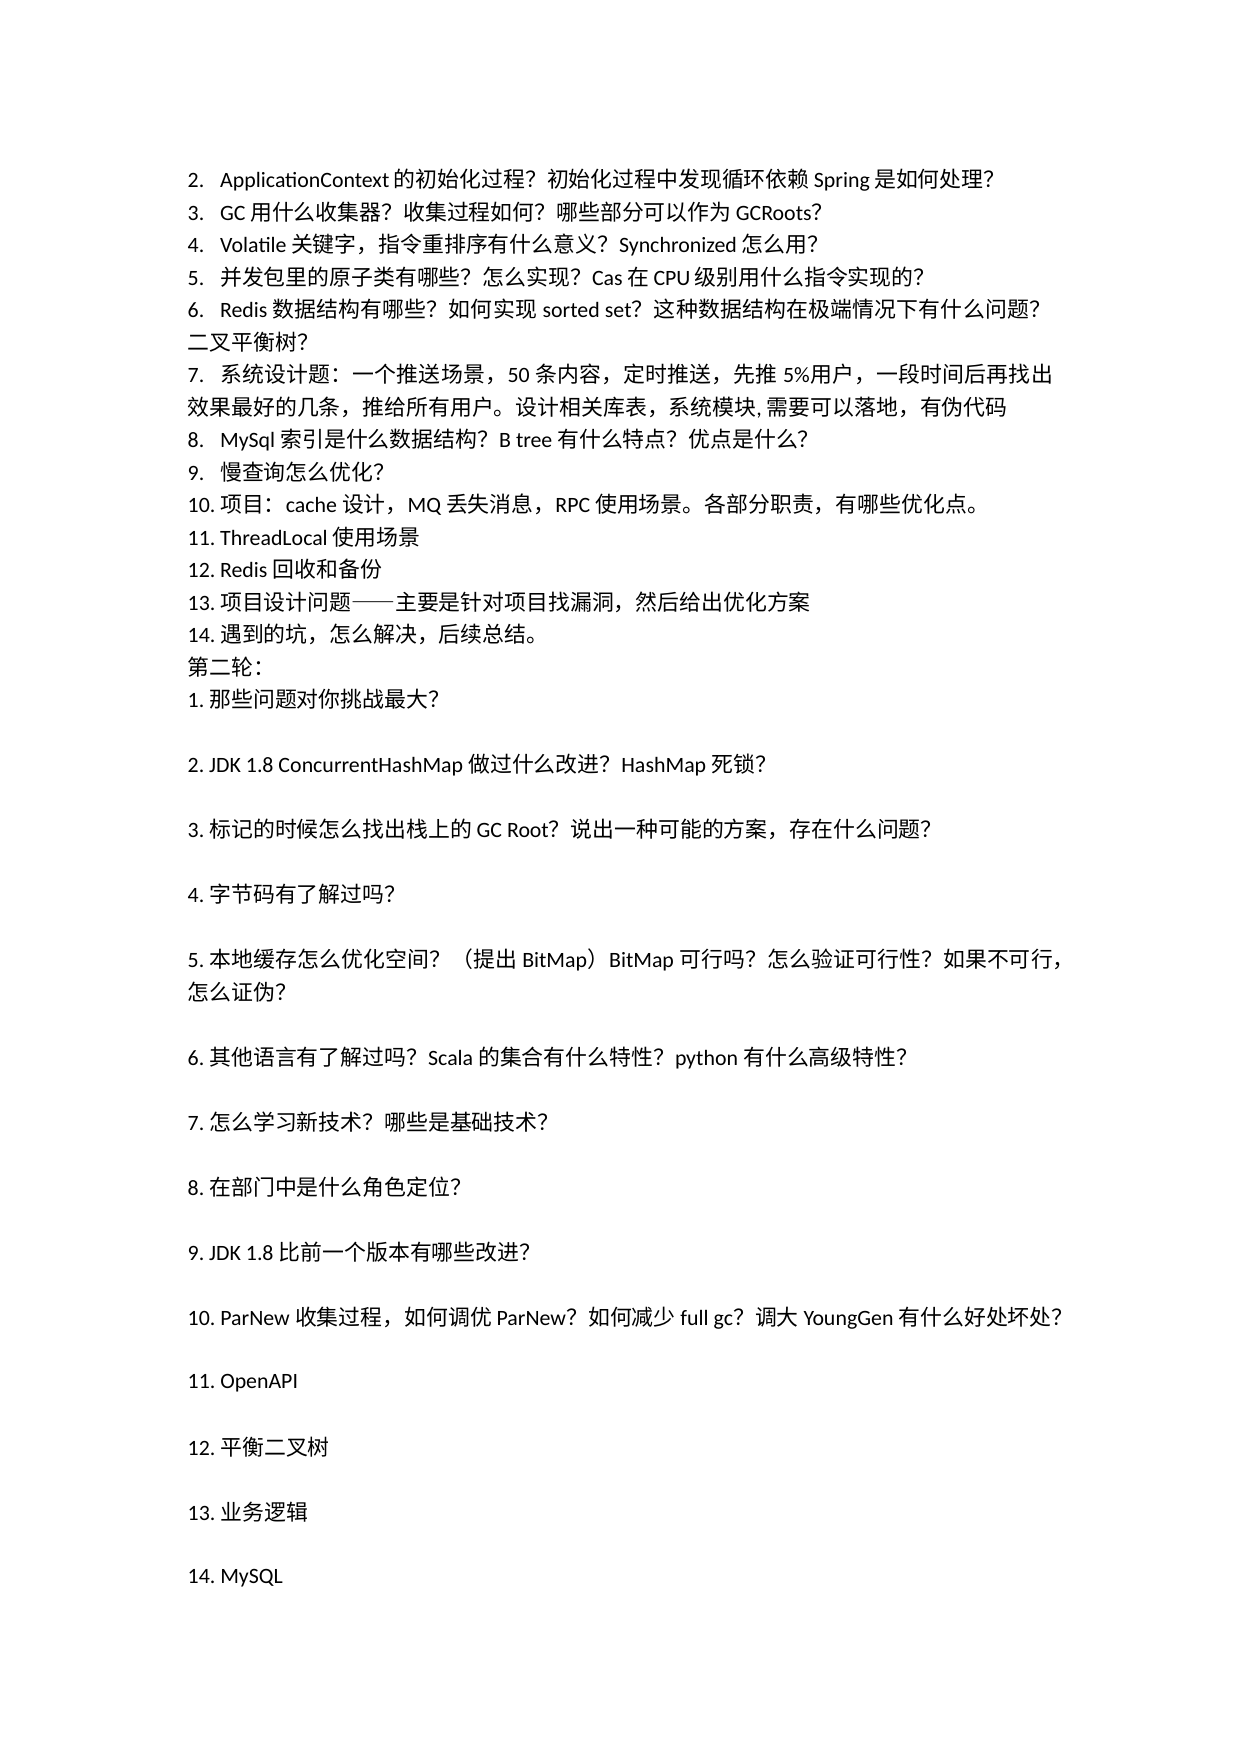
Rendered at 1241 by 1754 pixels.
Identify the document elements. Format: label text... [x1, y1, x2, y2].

list 第二轮： [187, 649, 1053, 682]
list 11. OpenAPI [187, 1364, 1053, 1397]
list 13. 业务逻辑 [187, 1494, 1053, 1527]
list GC用什么收集器？收集过程如何？哪些部分可以作为GCRoots？ [187, 194, 1053, 227]
list 并发包里的原子类有哪些？怎么实现？Cas在CPU级别用什么指令实现的？ [187, 259, 1053, 292]
list 4. 字节码有了解过吗？ [187, 877, 1053, 909]
list 平衡二叉树 [187, 1429, 1053, 1462]
list 5. 本地缓存怎么优化空间？（提出 BitMap）BitMap 可行吗？怎么验证可行性？如果不可行，怎么证伪？ [187, 942, 1053, 1007]
list 3. 标记的时候怎么找出栈上的 GC Root？说出一种可能的方案，存在什么问题？ [187, 812, 1053, 844]
list 14. MySQL [187, 1559, 1053, 1592]
list Redis数据结构有哪些？如何实现sorted set？这种数据结构在极端情况下有什么问题？二叉平衡树？ [187, 292, 1053, 357]
list ThreadLocal 使用场景 [187, 519, 1053, 552]
list 2. JDK 1.8 ConcurrentHashMap 做过什么改进？HashMap 死锁？ [187, 747, 1053, 779]
list 9. JDK 1.8 比前一个版本有哪些改进？ [187, 1234, 1053, 1267]
list 遇到的坑，怎么解决，后续总结。 [187, 617, 1053, 649]
list 1. 那些问题对你挑战最大？ [187, 682, 1053, 714]
list MySql 索引是什么数据结构？B tree 有什么特点？优点是什么？ [187, 422, 1053, 454]
list 6. 其他语言有了解过吗？Scala 的集合有什么特性？python 有什么高级特性？ [187, 1039, 1053, 1072]
list 7. 怎么学习新技术？哪些是基础技术？ [187, 1104, 1053, 1137]
list 慢查询怎么优化？ [187, 454, 1053, 487]
list 项目：cache 设计，MQ 丢失消息，RPC 使用场景。各部分职责，有哪些优化点。 [187, 487, 1053, 519]
list 系统设计题：一个推送场景，50 条内容，定时推送，先推 5%用户，一段时间后再找出效果最好的几条，推给所有用户。设计相关库表，系统模块, 需要可以落地，有伪代码 [187, 357, 1053, 422]
list 8. 在部门中是什么角色定位？ [187, 1169, 1053, 1202]
list ParNew 收集过程，如何调优 ParNew？如何减少 full gc？调大 YoungGen 有什么好处坏处？ [187, 1299, 1053, 1332]
list Redis 回收和备份 [187, 552, 1053, 584]
list 项目设计问题——主要是针对项目找漏洞，然后给出优化方案 [187, 584, 1053, 617]
list Volatile关键字，指令重排序有什么意义？Synchronized怎么用？ [187, 227, 1053, 259]
list ApplicationContext的初始化过程？初始化过程中发现循环依赖Spring是如何处理？ [187, 162, 1053, 194]
